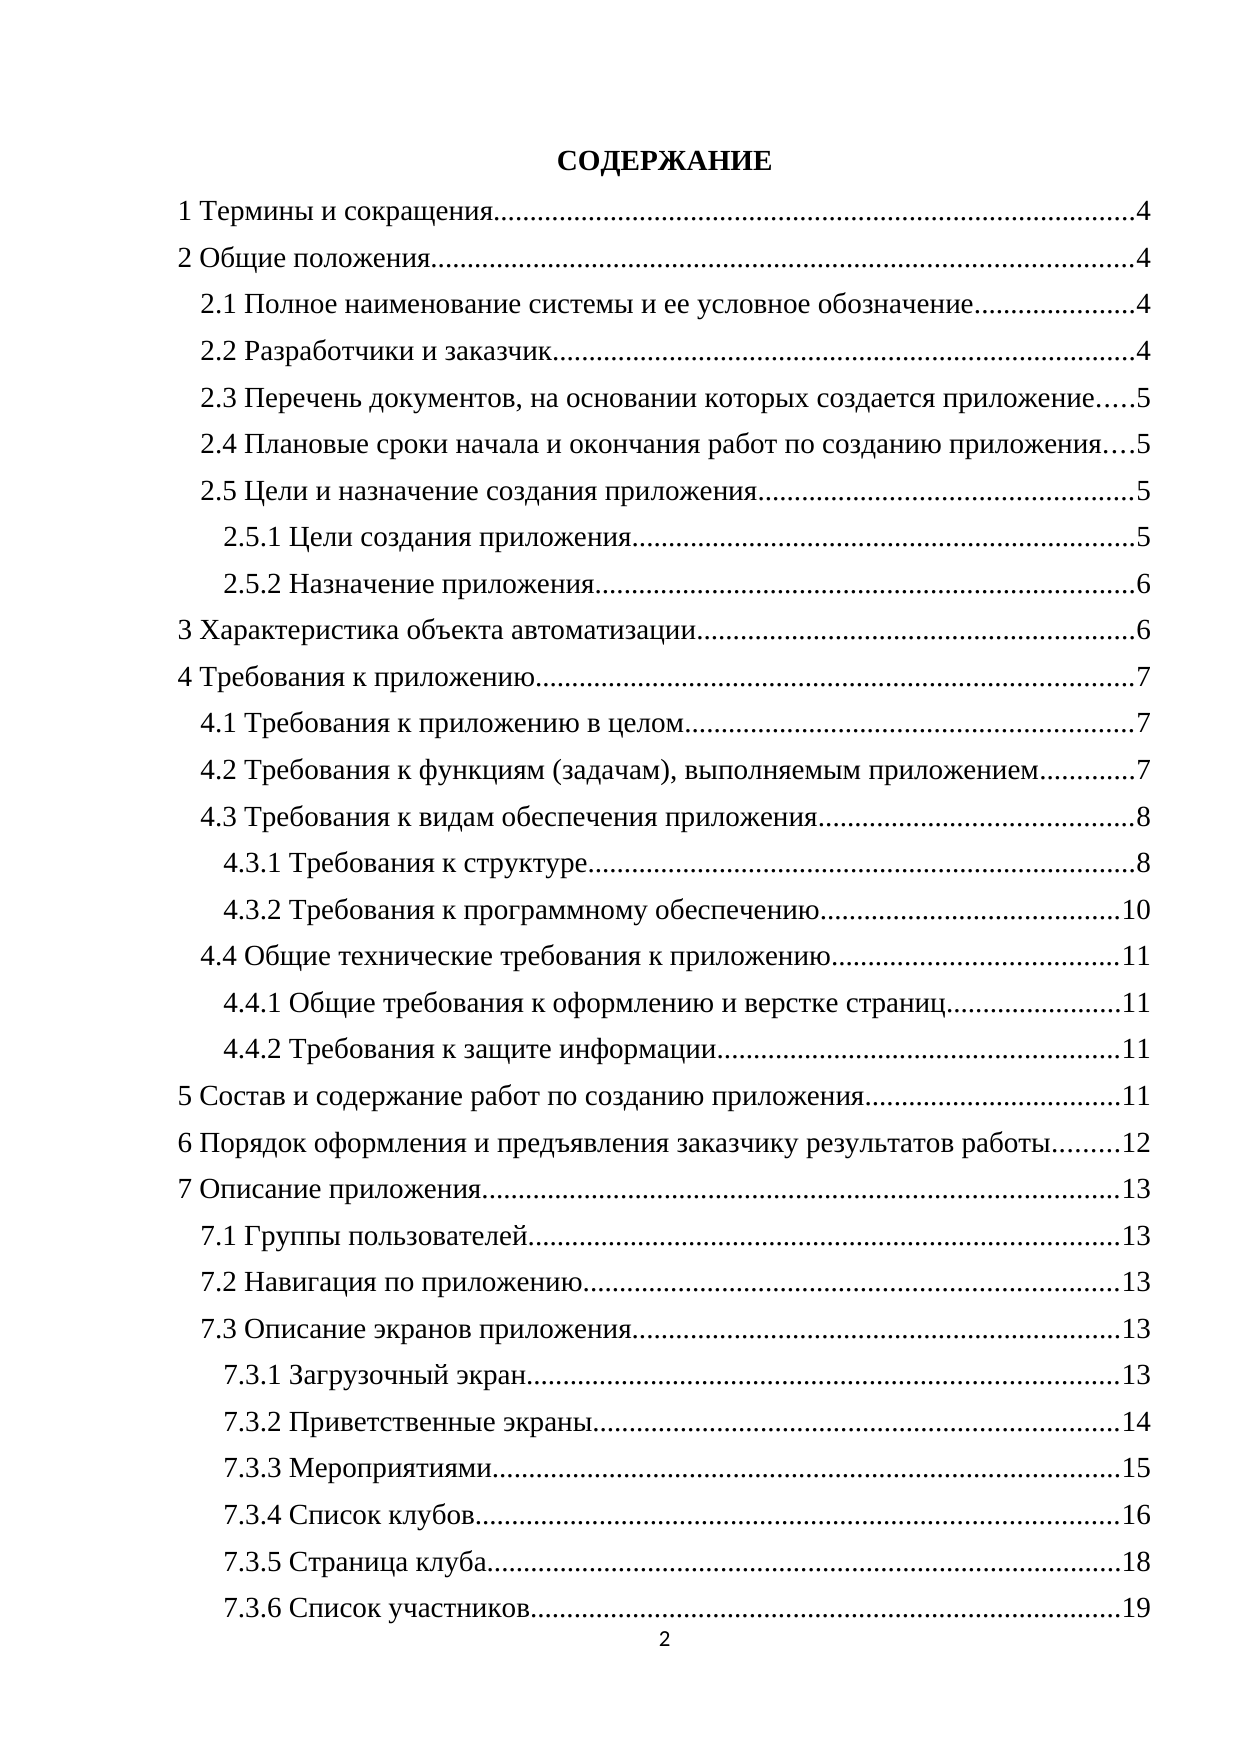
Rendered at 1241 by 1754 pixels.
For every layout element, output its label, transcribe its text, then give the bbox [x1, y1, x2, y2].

text 2.1 Полное наименование системы и ее условное обозначение 4 [200, 287, 1152, 320]
text 7.3.1 Загрузочный экран 13 [223, 1357, 1152, 1391]
text 7.1 Группы пользователей 13 [200, 1218, 1152, 1251]
text 2.5 Цели и назначение создания приложения 5 [200, 473, 1152, 506]
text СОДЕРЖАНИЕ [177, 143, 1152, 177]
text 4.3.2 Требования к программному обеспечению 10 [223, 892, 1152, 925]
text 4.4.1 Общие требования к оформлению и верстке страниц 11 [223, 985, 1152, 1018]
text 7.2 Навигация по приложению 13 [200, 1264, 1152, 1298]
text 2.3 Перечень документов, на основании которых создается приложение 5 [200, 380, 1152, 413]
text 1 Термины и сокращения 4 [177, 193, 1152, 227]
text 7.3.6 Список участников 19 [223, 1590, 1152, 1624]
text 7.3.4 Список клубов 16 [223, 1497, 1152, 1531]
text 7.3 Описание экранов приложения 13 [200, 1311, 1152, 1344]
text 4.3.1 Требования к структуре 8 [223, 845, 1152, 879]
text 2.5.1 Цели создания приложения 5 [223, 519, 1152, 553]
text 3 Характеристика объекта автоматизации 6 [177, 612, 1152, 646]
text 4 Требования к приложению 7 [177, 659, 1152, 693]
text 7.3.2 Приветственные экраны 14 [223, 1404, 1152, 1438]
text 4.3 Требования к видам обеспечения приложения 8 [200, 799, 1152, 832]
text 7 Описание приложения 13 [177, 1171, 1152, 1205]
text 4.1 Требования к приложению в целом 7 [200, 706, 1152, 739]
text 2.5.2 Назначение приложения 6 [223, 566, 1152, 599]
text 4.2 Требования к функциям (задачам), выполняемым приложением 7 [200, 752, 1152, 786]
text 7.3.3 Мероприятиями 15 [223, 1451, 1152, 1484]
text 2 Общие положения 4 [177, 240, 1152, 273]
text 5 Состав и содержание работ по созданию приложения 11 [177, 1078, 1152, 1112]
text 4.4.2 Требования к защите информации 11 [223, 1032, 1152, 1065]
text 2.4 Плановые сроки начала и окончания работ по созданию приложения 5 [200, 426, 1152, 460]
text 2.2 Разработчики и заказчик 4 [200, 333, 1152, 367]
text 6 Порядок оформления и предъявления заказчику результатов работы 12 [177, 1125, 1152, 1158]
text 4.4 Общие технические требования к приложению 11 [200, 938, 1152, 972]
text 7.3.5 Страница клуба 18 [223, 1544, 1152, 1577]
